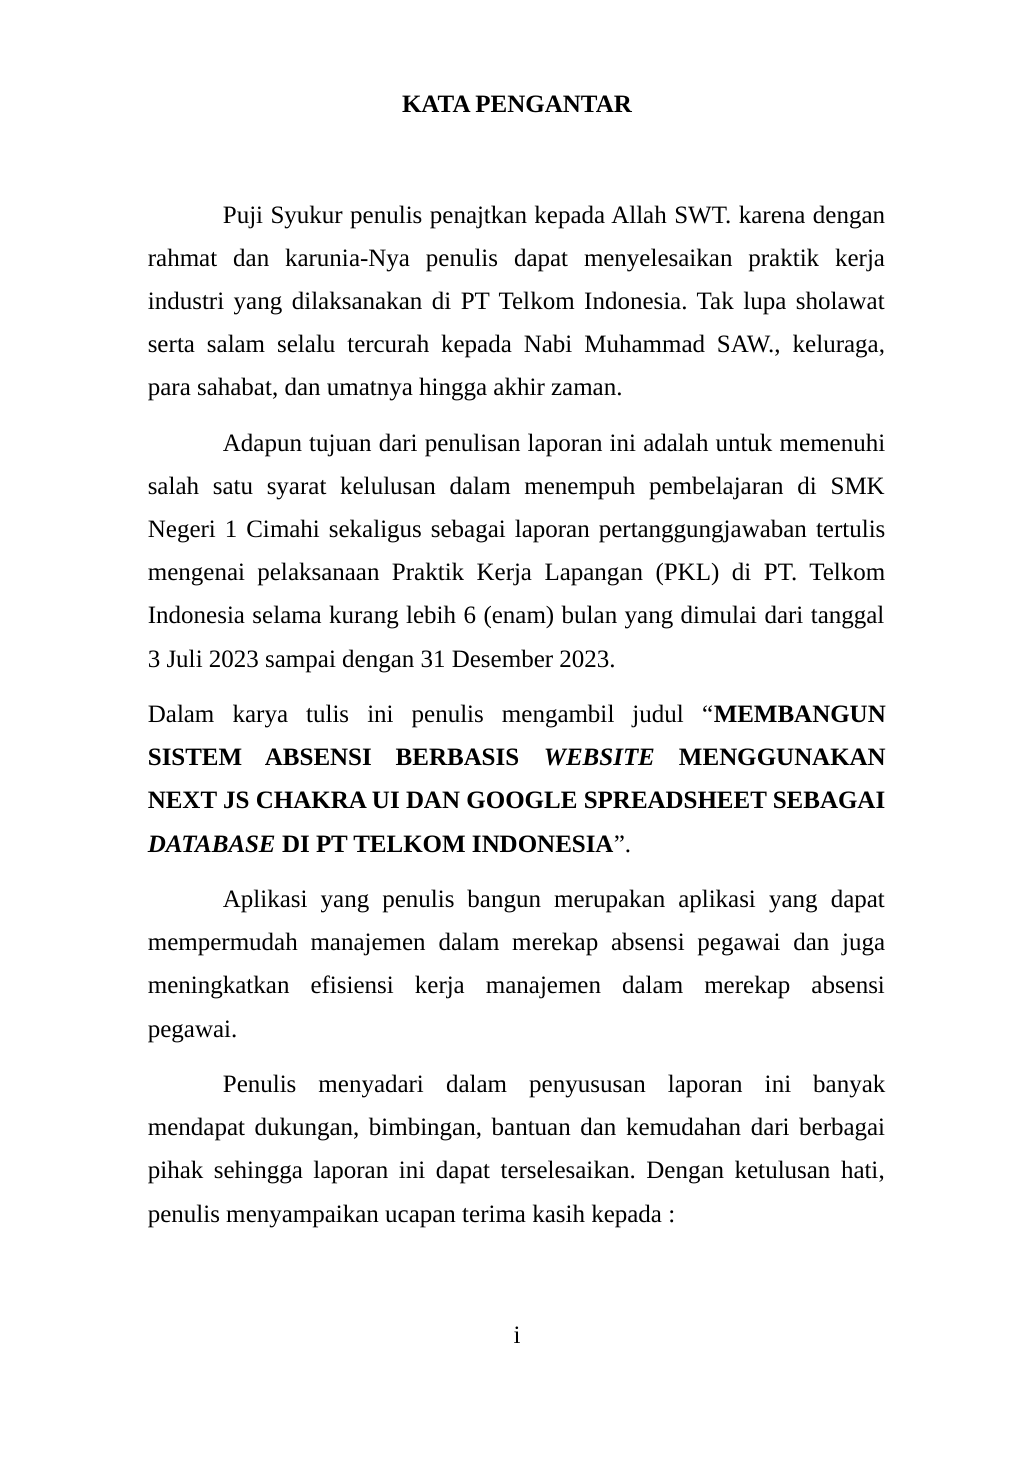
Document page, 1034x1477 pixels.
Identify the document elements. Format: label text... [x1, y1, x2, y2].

text Penulis menyadari dalam penyususan laporan ini banyak mendapat dukungan, bimbingan, bantuan dan kemudahan dari berbagai pihak sehingga laporan ini dapat terselesaikan. Dengan ketulusan hati, penulis menyampaikan ucapan terima kasih kepada : [148, 1069, 886, 1227]
text KATA PENGANTAR [148, 89, 886, 117]
text Adapun tujuan dari penulisan laporan ini adalah untuk memenuhi salah satu syarat kelulusan dalam menempuh pembelajaran di SMK Negeri 1 Cimahi sekaligus sebagai laporan pertanggungjawaban tertulis mengenai pelaksanaan Praktik Kerja Lapangan (PKL) di PT. Telkom Indonesia selama kurang lebih 6 (enam) bulan yang dimulai dari tanggal 3 Juli 2023 sampai dengan 31 Desember 2023. [148, 428, 886, 672]
text Dalam karya tulis ini penulis mengambil judul “MEMBANGUN SISTEM ABSENSI BERBASIS WEBSITE MENGGUNAKAN NEXT JS CHAKRA UI DAN GOOGLE SPREADSHEET SEBAGAI DATABASE DI PT TELKOM INDONESIA”. [148, 699, 886, 857]
text Puji Syukur penulis penajtkan kepada Allah SWT. karena dengan rahmat dan karunia-Nya penulis dapat menyelesaikan praktik kerja industri yang dilaksanakan di PT Telkom Indonesia. Tak lupa sholawat serta salam selalu tercurah kepada Nabi Muhammad SAW., keluraga, para sahabat, dan umatnya hingga akhir zaman. [148, 200, 886, 401]
text Aplikasi yang penulis bangun merupakan aplikasi yang dapat mempermudah manajemen dalam merekap absensi pegawai dan juga meningkatkan efisiensi kerja manajemen dalam merekap absensi pegawai. [148, 884, 886, 1042]
